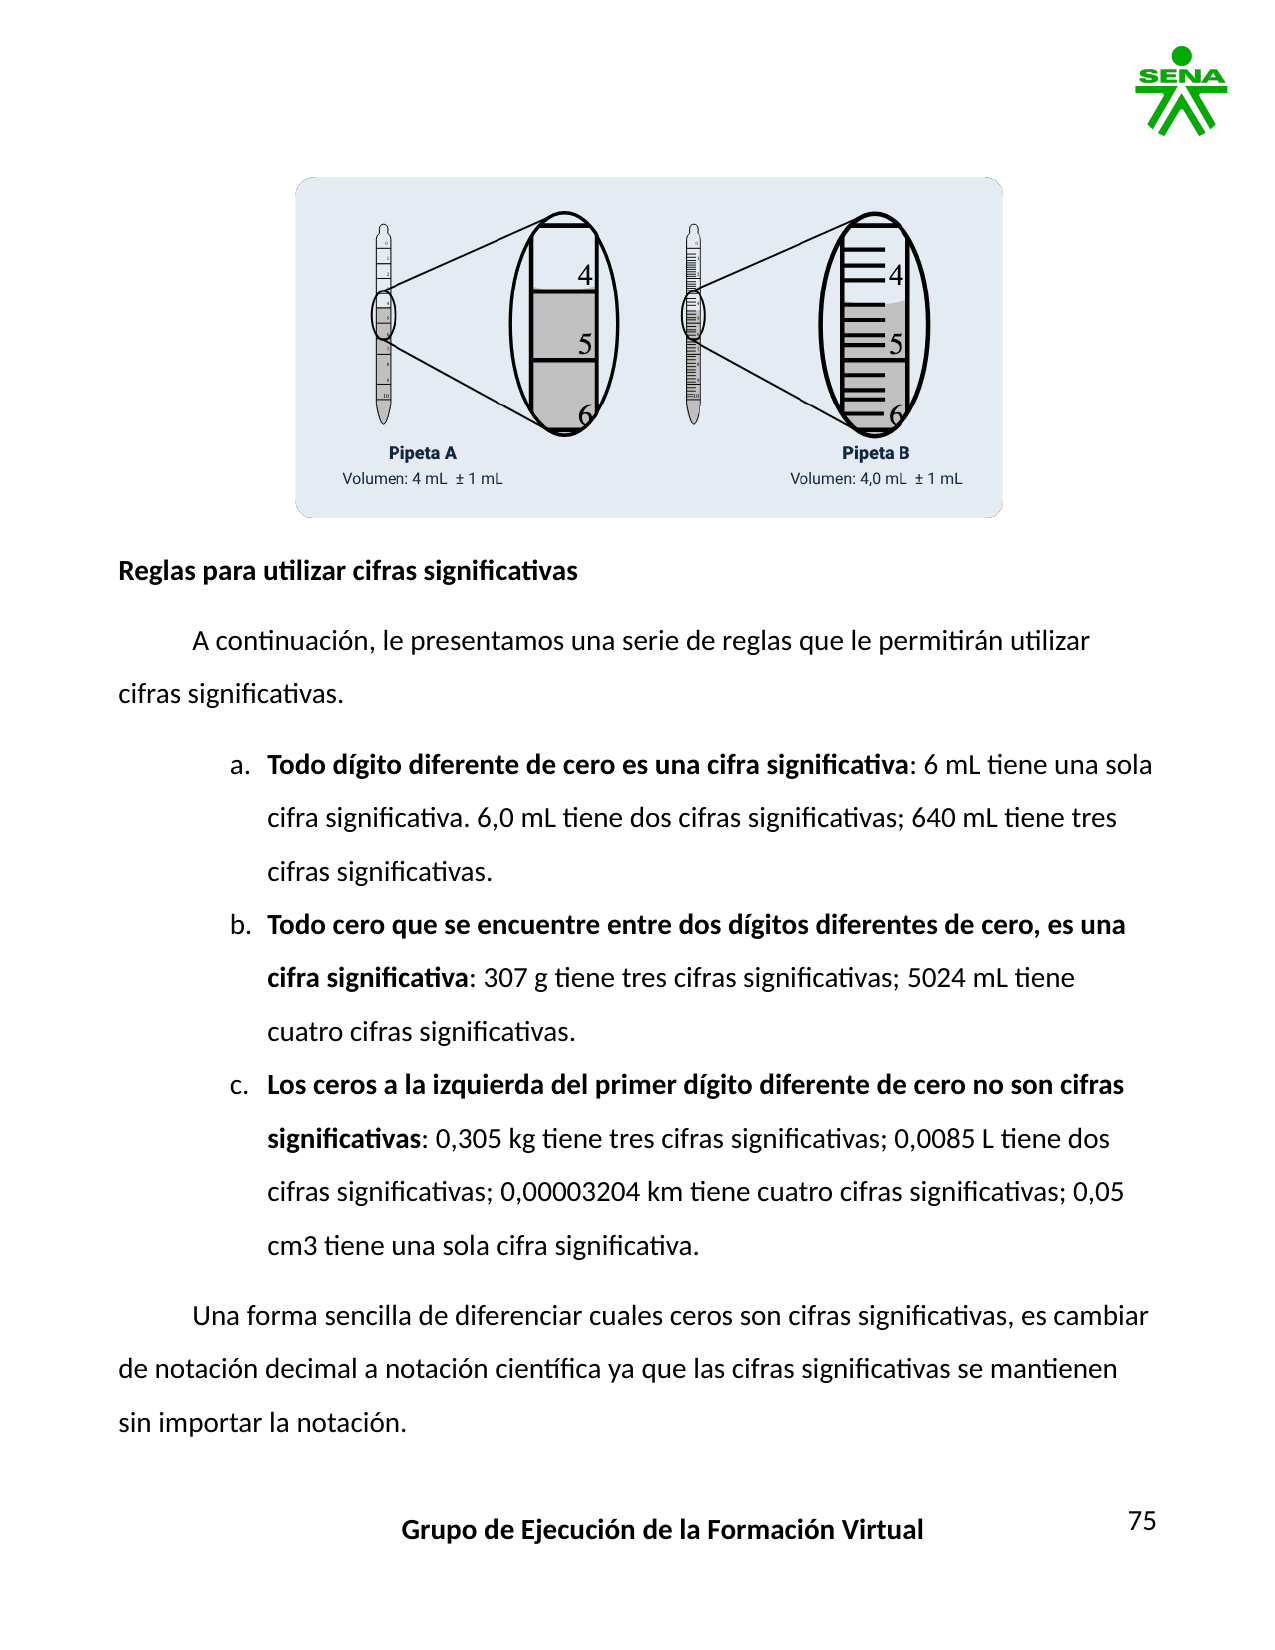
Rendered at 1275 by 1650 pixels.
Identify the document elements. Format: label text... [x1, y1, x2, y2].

text A continuación, le presentamos una serie de reglas que le permitirán utilizar cifras significativas. [118, 622, 1157, 711]
text Reglas para utilizar cifras significativas [118, 552, 1157, 588]
text Una forma sencilla de diferenciar cuales ceros son cifras significativas, es cambiar de notación decimal a notación científica ya que las cifras significativas se mantienen sin importar la notación. [118, 1297, 1157, 1439]
list Todo dígito diferente de cero es una cifra significativa: 6 mL tiene una sola cifra significativa. 6,0 mL tiene dos cifras significativas; 640 mL tiene tres cifras significativas. [229, 746, 1157, 888]
list Los ceros a la izquierda del primer dígito diferente de cero no son cifras significativas: 0,305 kg tiene tres cifras significativas; 0,0085 L tiene dos cifras significativas; 0,00003204 km tiene cuatro cifras significativas; 0,05 cm3 tiene una sola cifra significativa. [229, 1066, 1157, 1262]
picture [295, 177, 1003, 518]
picture [1135, 46, 1228, 136]
list Todo cero que se encuentre entre dos dígitos diferentes de cero, es una cifra significativa: 307 g tiene tres cifras significativas; 5024 mL tiene cuatro cifras significativas. [229, 906, 1157, 1048]
